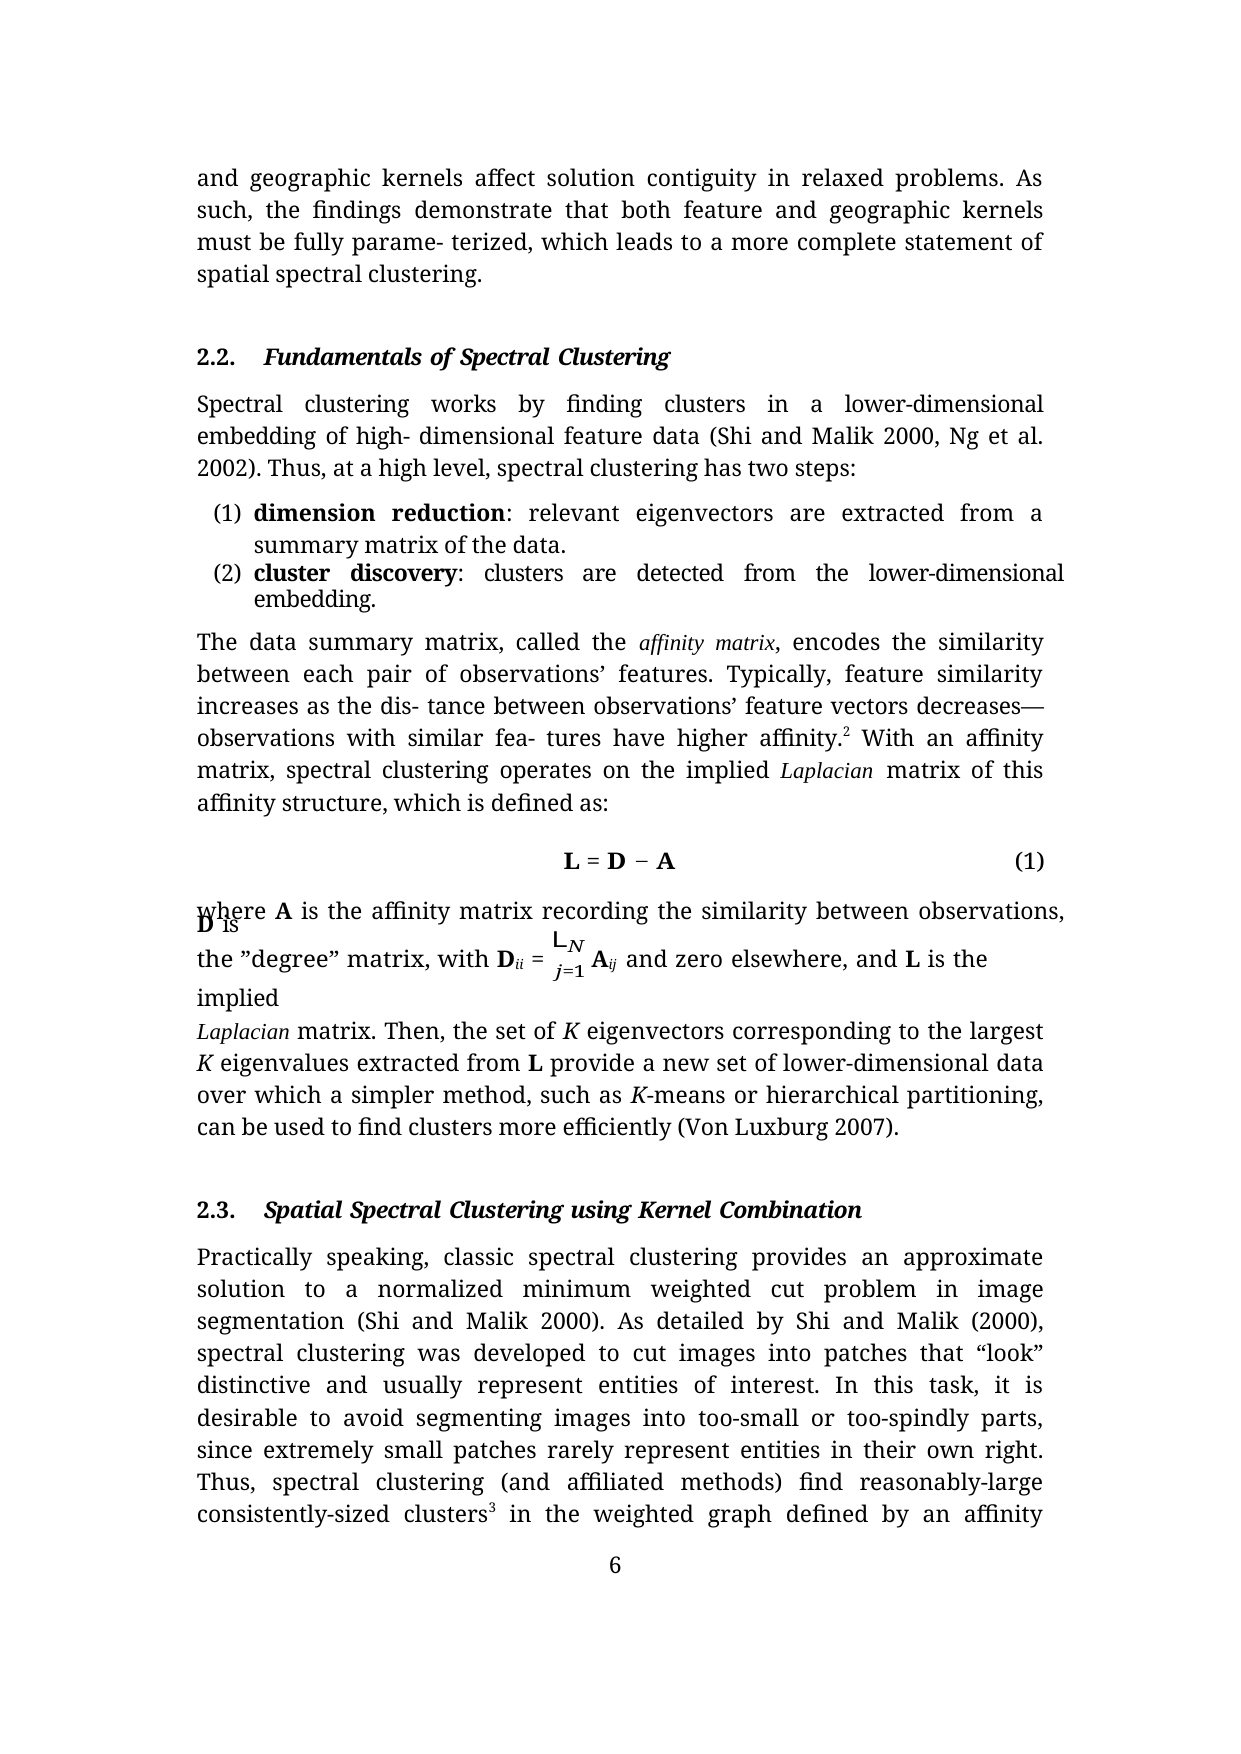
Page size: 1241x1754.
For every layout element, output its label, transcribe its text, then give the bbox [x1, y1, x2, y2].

subtitle Fundamentals of Spectral Clustering [197, 341, 1065, 372]
subtitle Spatial Spectral Clustering using Kernel Combination [197, 1194, 1065, 1225]
text and geographic kernels affect solution contiguity in relaxed problems. As such, the findings demonstrate that both feature and geographic kernels must be fully parame- terized, which leads to a more complete statement of spatial spectral clustering. [197, 162, 1044, 290]
text Spectral clustering works by finding clusters in a lower-dimensional embedding of high- dimensional feature data (Shi and Malik 2000, Ng et al. 2002). Thus, at a high level, spectral clustering has two steps: [197, 388, 1044, 483]
text where A is the affinity matrix recording the similarity between observations, D is [197, 908, 1065, 936]
text L = D − A (1) [563, 845, 1065, 876]
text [197, 1241, 1044, 1529]
list cluster discovery: clusters are detected from the lower-dimensional embedding. [213, 561, 1065, 613]
text The data summary matrix, called the affinity matrix, encodes the similarity between each pair of observations’ features. Typically, feature similarity increases as the dis- tance between observations’ feature vectors decreases—observations with similar fea- tures have higher affinity.2 With an affinity matrix, spectral clustering operates on the implied Laplacian matrix of this affinity structure, which is defined as: [197, 626, 1044, 818]
text Laplacian matrix. Then, the set of K eigenvectors corresponding to the largest K eigenvalues extracted from L provide a new set of lower-dimensional data over which a simpler method, such as K-means or hierarchical partitioning, can be used to find clusters more efficiently (Von Luxburg 2007). [197, 1015, 1044, 1142]
text the ”degree” matrix, with Dii = LN Aij and zero elsewhere, and L is the implied [197, 936, 1065, 1014]
list dimension reduction: relevant eigenvectors are extracted from a summary matrix of the data. [213, 497, 1044, 560]
